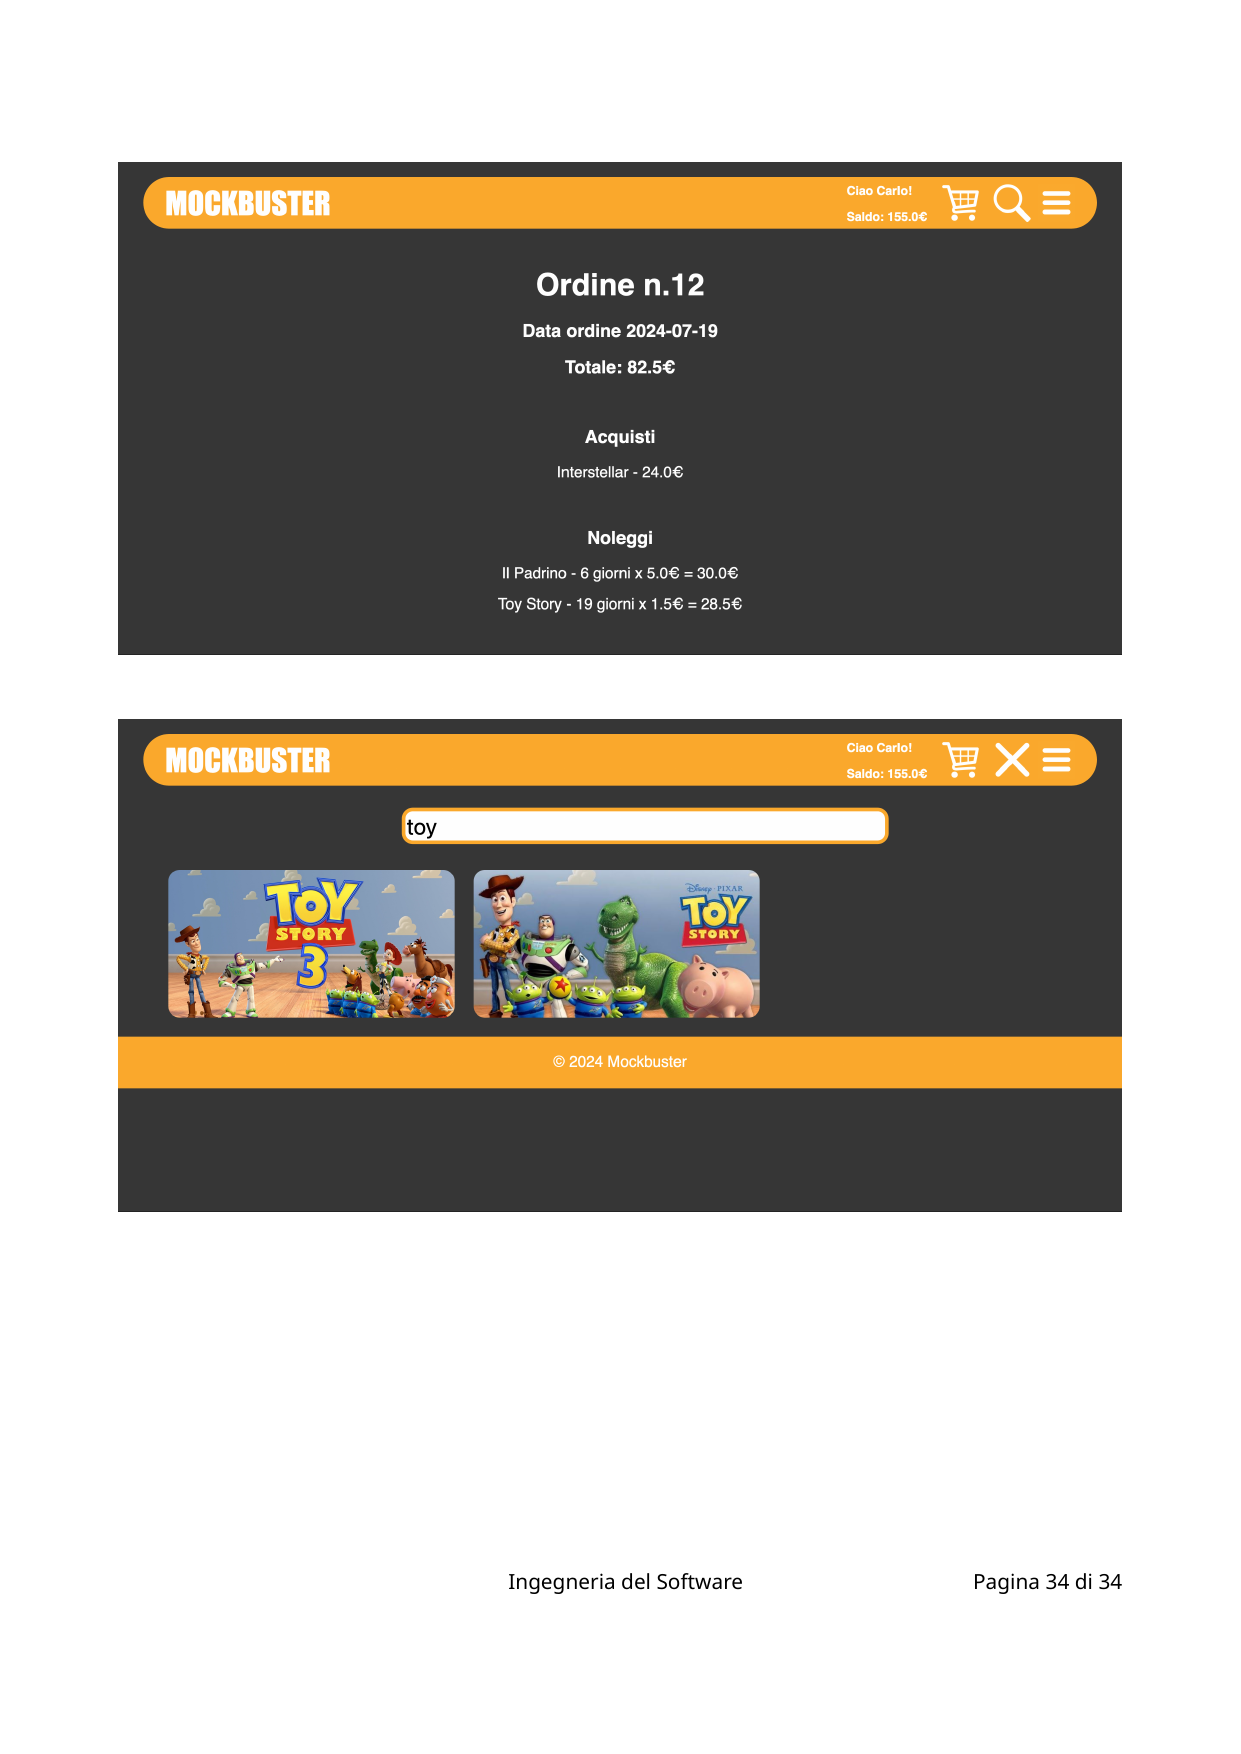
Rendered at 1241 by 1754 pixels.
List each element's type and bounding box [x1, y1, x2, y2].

picture [118, 162, 1122, 655]
picture [118, 719, 1122, 1212]
